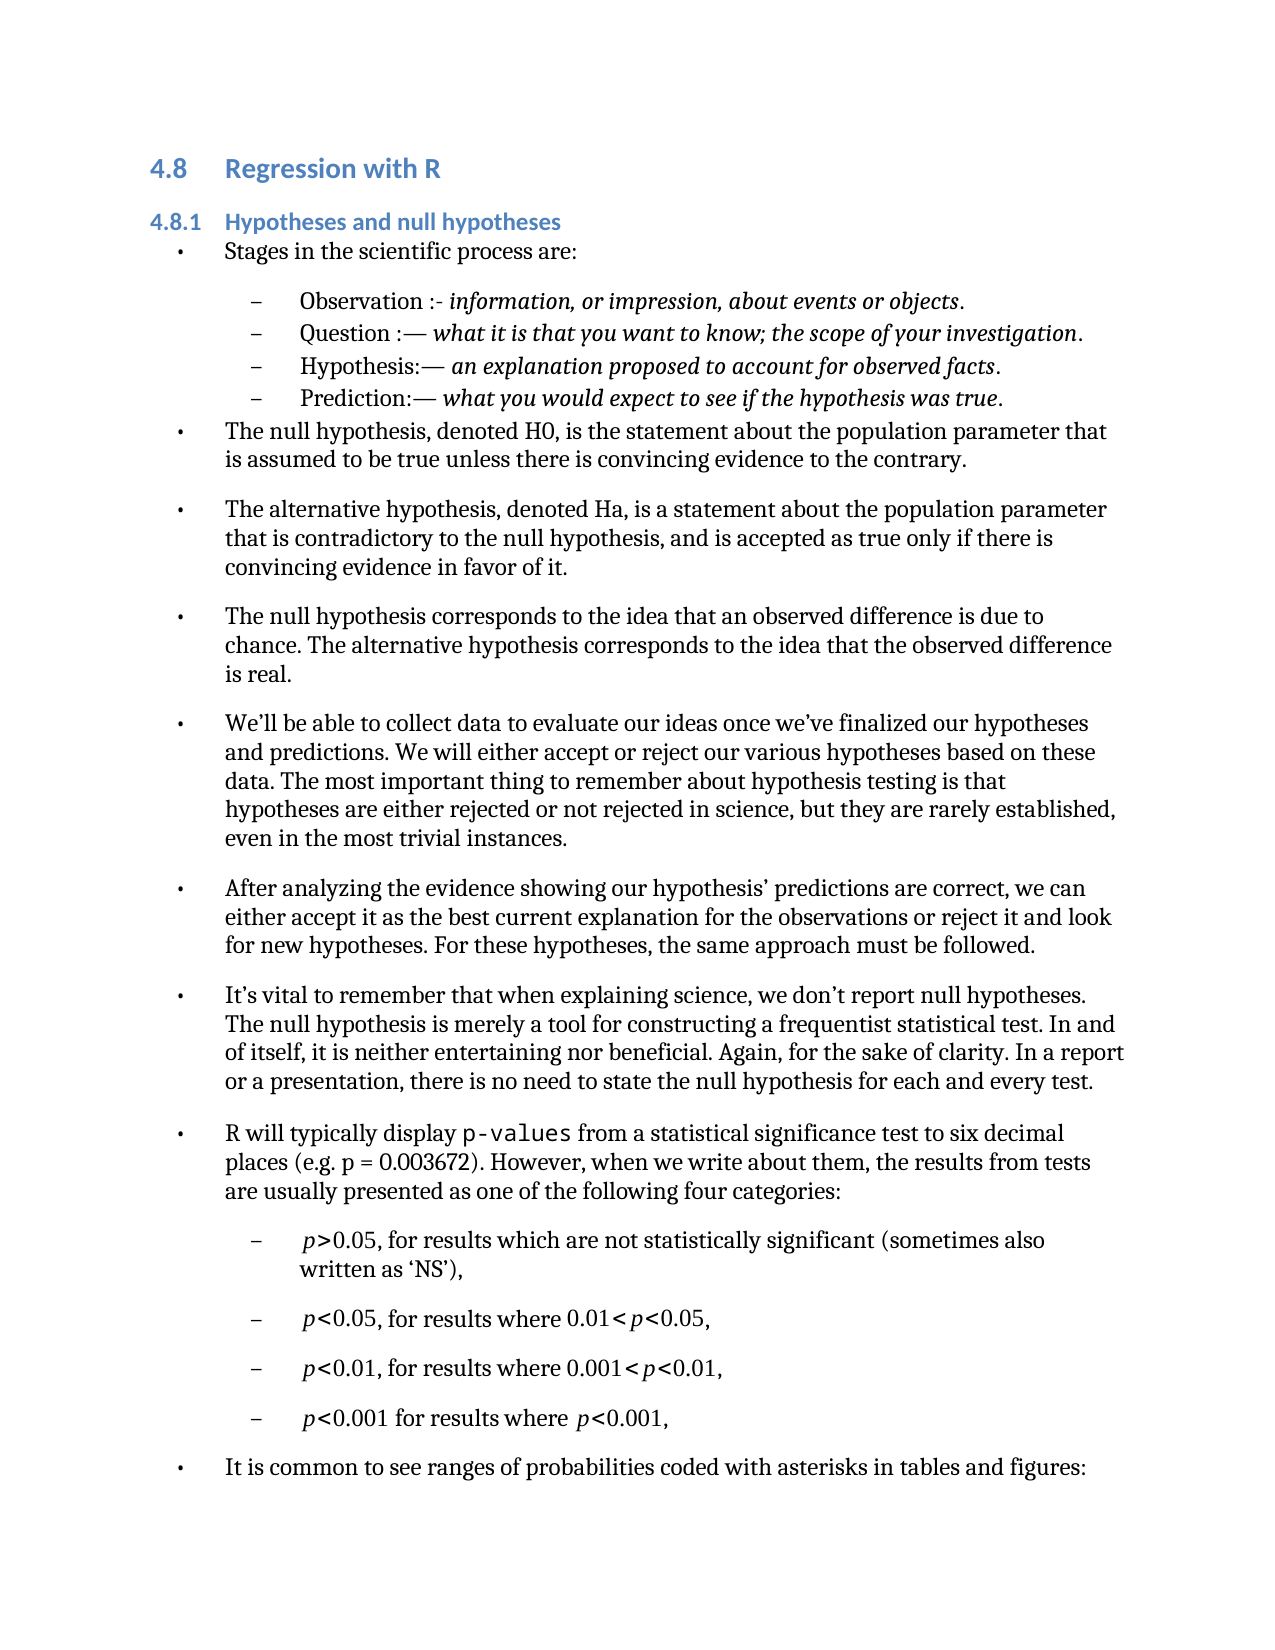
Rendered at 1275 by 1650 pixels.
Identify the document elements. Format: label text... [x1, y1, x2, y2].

subtitle 4.8.1 Hypotheses and null hypotheses [150, 206, 1125, 237]
list We’ll be able to collect data to evaluate our ideas once we’ve finalized our hypotheses and predictions. We will either accept or reject our various hypotheses based on these data. The most important thing to remember about hypothesis testing is that hypotheses are either rejected or not rejected in science, but they are rarely established, even in the most trivial instances. [175, 709, 1125, 853]
list for results where , [250, 1404, 1125, 1432]
list , for results which are not statistically significant (sometimes also written as ‘NS’), [250, 1226, 1125, 1284]
list After analyzing the evidence showing our hypothesis’ predictions are correct, we can either accept it as the best current explanation for the observations or reject it and look for new hypotheses. For these hypotheses, the same approach must be followed. [175, 874, 1125, 960]
list , for results where , [250, 1354, 1125, 1383]
list , for results where , [250, 1304, 1125, 1333]
list It is common to see ranges of probabilities coded with asterisks in tables and figures: [175, 1453, 1125, 1482]
list It’s vital to remember that when explaining science, we don’t report null hypotheses. The null hypothesis is merely a tool for constructing a frequentist statistical test. In and of itself, it is neither entertaining nor beneficial. Again, for the sake of clarity. In a report or a presentation, there is no need to state the null hypothesis for each and every test. [175, 981, 1125, 1096]
list Question :— what it is that you want to know; the scope of your investigation. [250, 319, 1125, 348]
list Hypothesis:— an explanation proposed to account for observed facts. [250, 352, 1125, 380]
subtitle 4.8 Regression with R [150, 150, 1125, 186]
list Prediction:— what you would expect to see if the hypothesis was true. [250, 384, 1125, 413]
list Observation :- information, or impression, about events or objects. [250, 287, 1125, 315]
list The null hypothesis, denoted H0, is the statement about the population parameter that is assumed to be true unless there is convincing evidence to the contrary. [175, 417, 1125, 474]
list Stages in the scientific process are: [175, 237, 1125, 266]
list The alternative hypothesis, denoted Ha, is a statement about the population parameter that is contradictory to the null hypothesis, and is accepted as true only if there is convincing evidence in favor of it. [175, 495, 1125, 581]
list R will typically display p-values from a statistical significance test to six decimal places (e.g. p = 0.003672). However, when we write about them, the results from tests are usually presented as one of the following four categories: [175, 1117, 1125, 1205]
list The null hypothesis corresponds to the idea that an observed difference is due to chance. The alternative hypothesis corresponds to the idea that the observed difference is real. [175, 602, 1125, 688]
